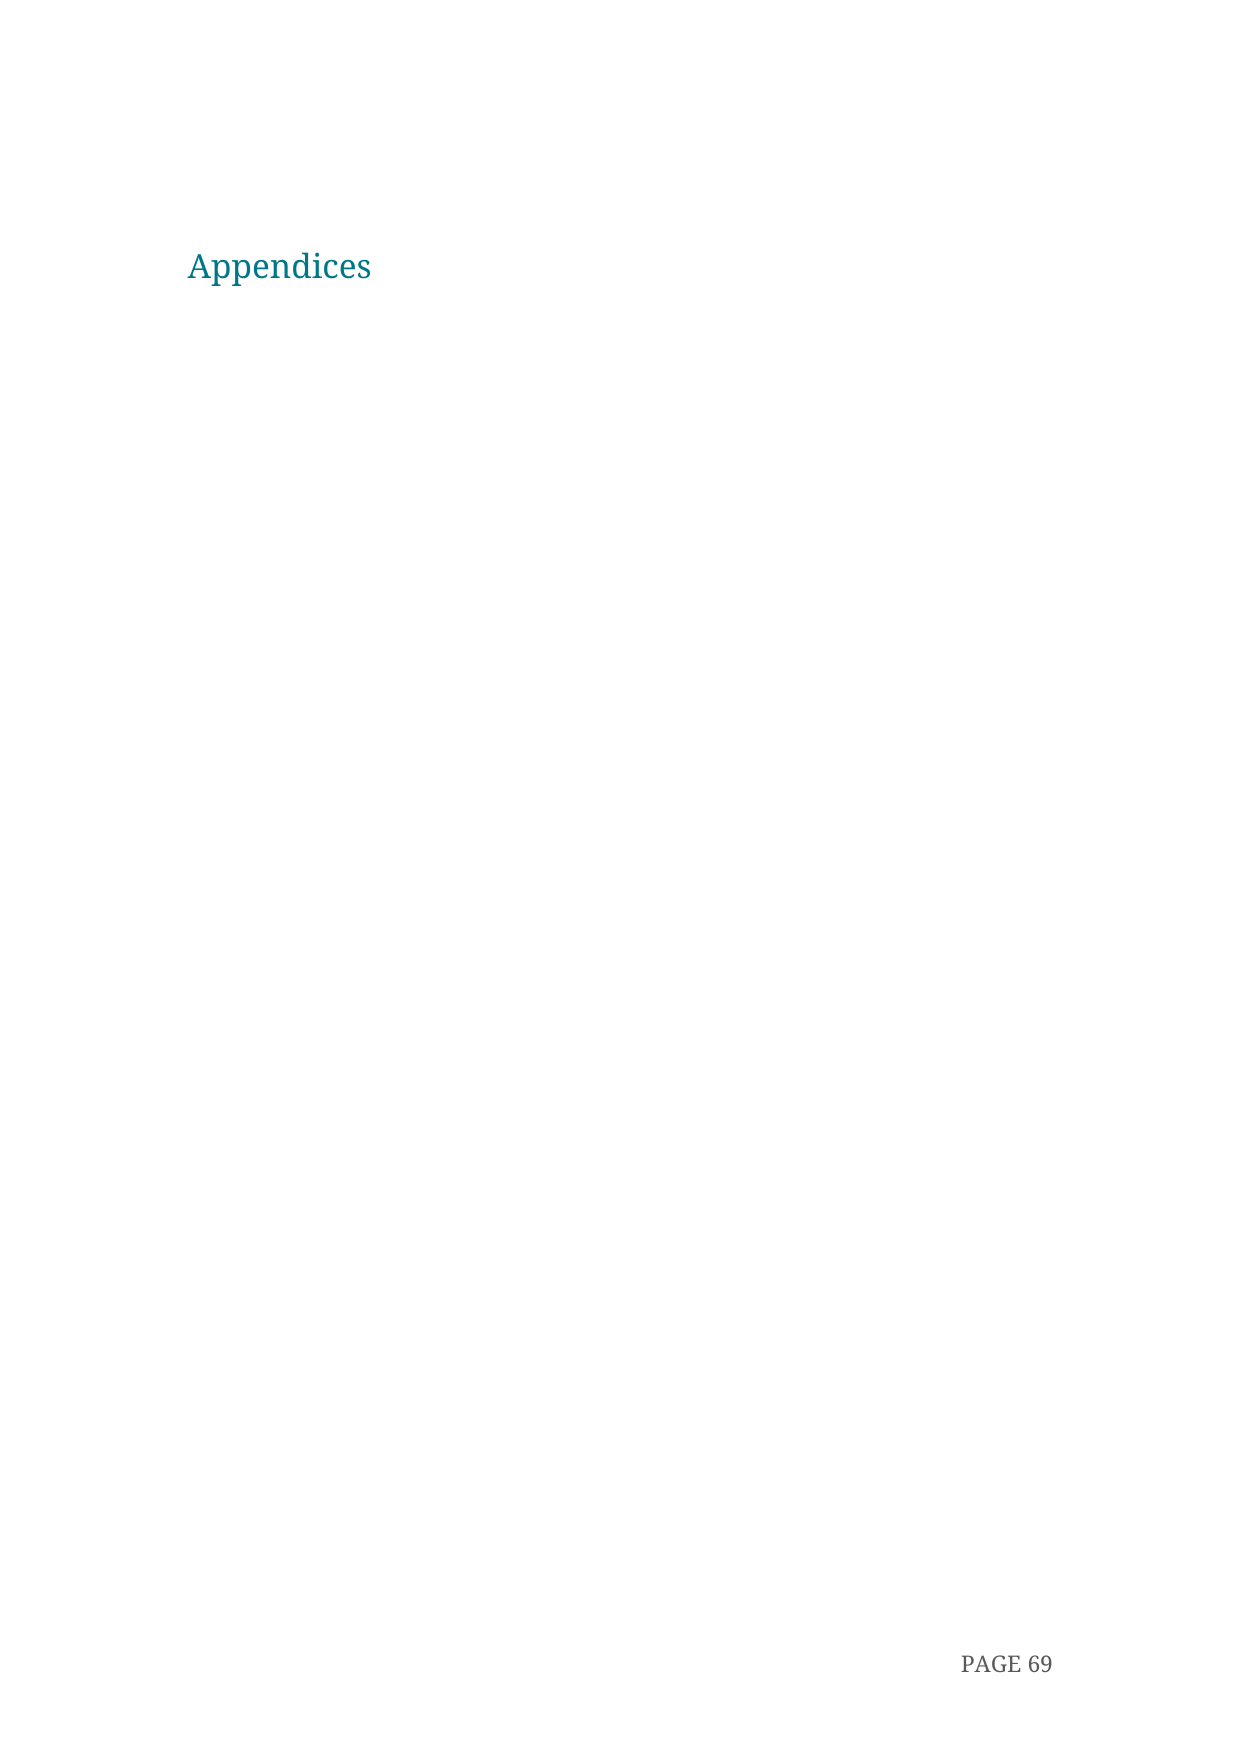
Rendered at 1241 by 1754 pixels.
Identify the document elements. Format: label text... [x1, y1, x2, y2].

subtitle Appendices [187, 242, 1053, 288]
